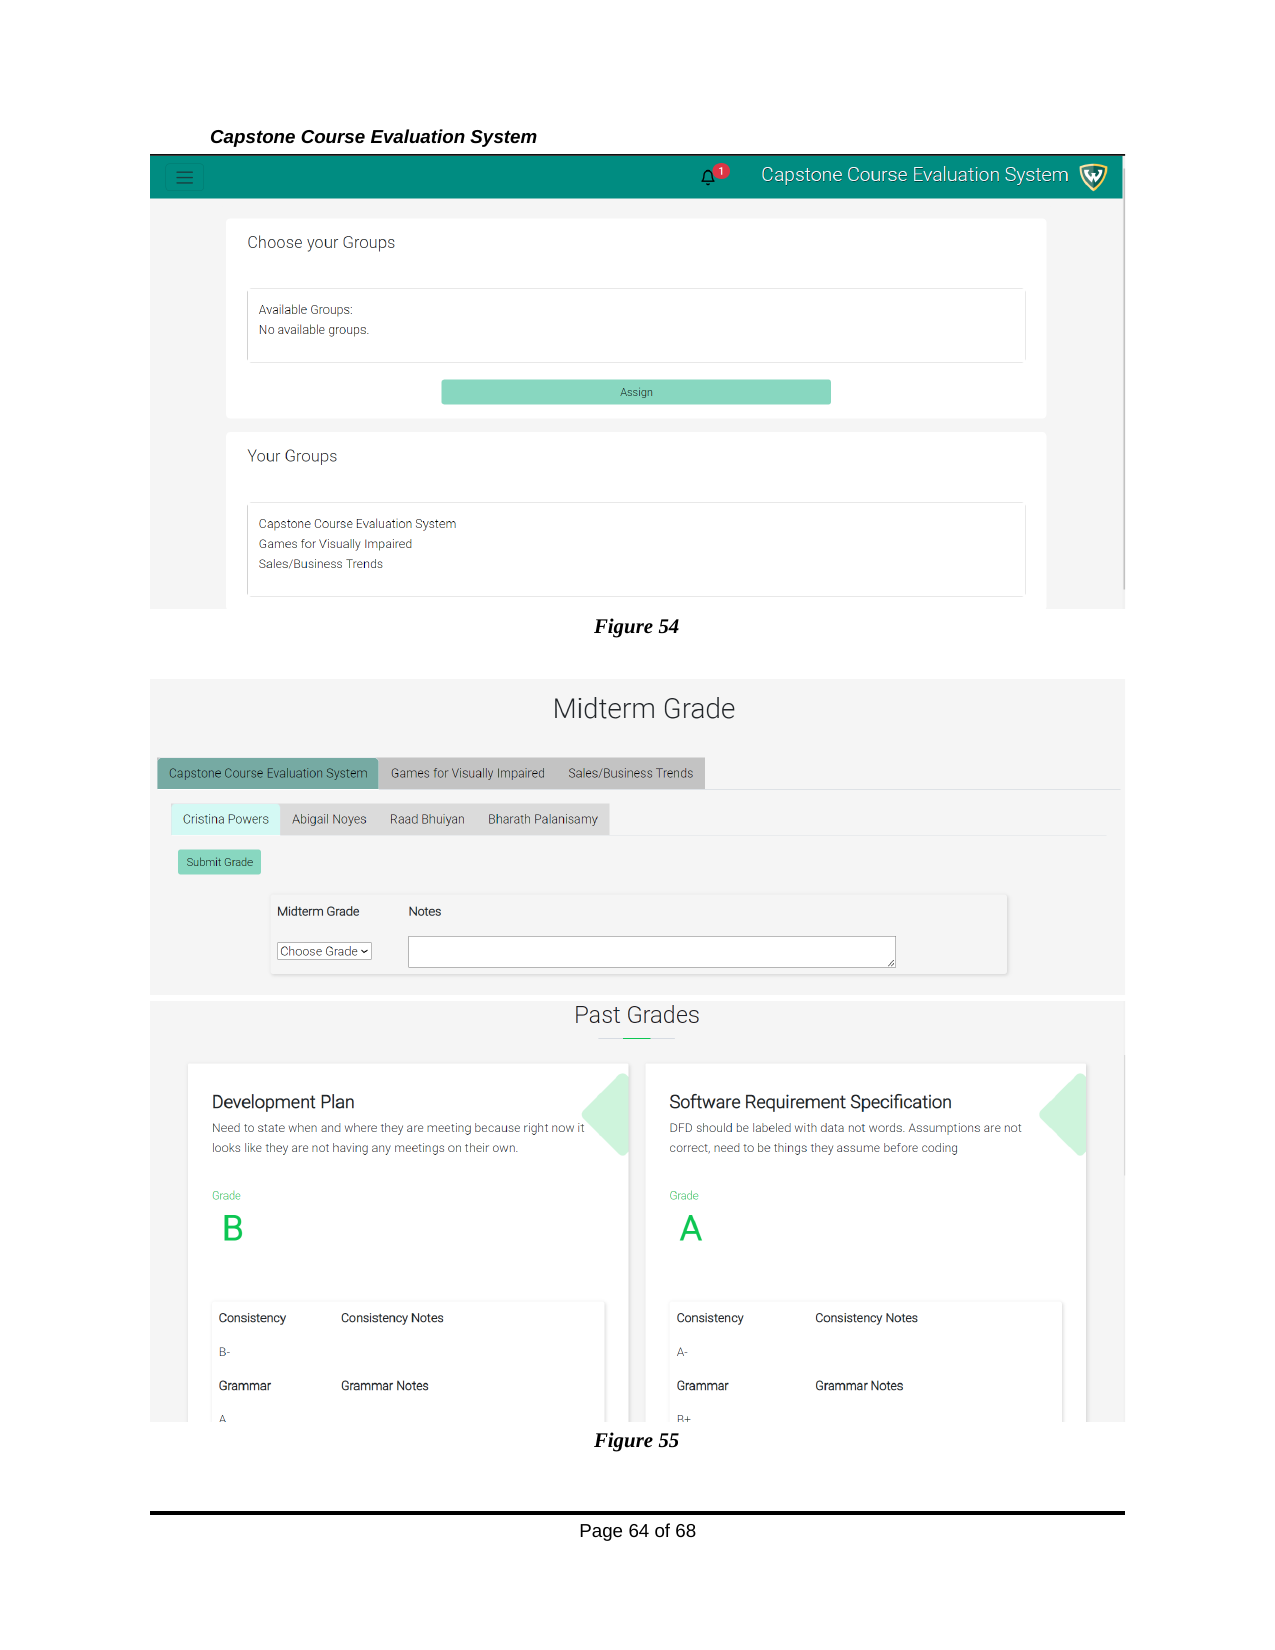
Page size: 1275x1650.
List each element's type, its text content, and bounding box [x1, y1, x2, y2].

picture [150, 1001, 1125, 1422]
picture [150, 679, 1125, 995]
picture [150, 154, 1125, 609]
text Figure 54 [150, 614, 1125, 638]
